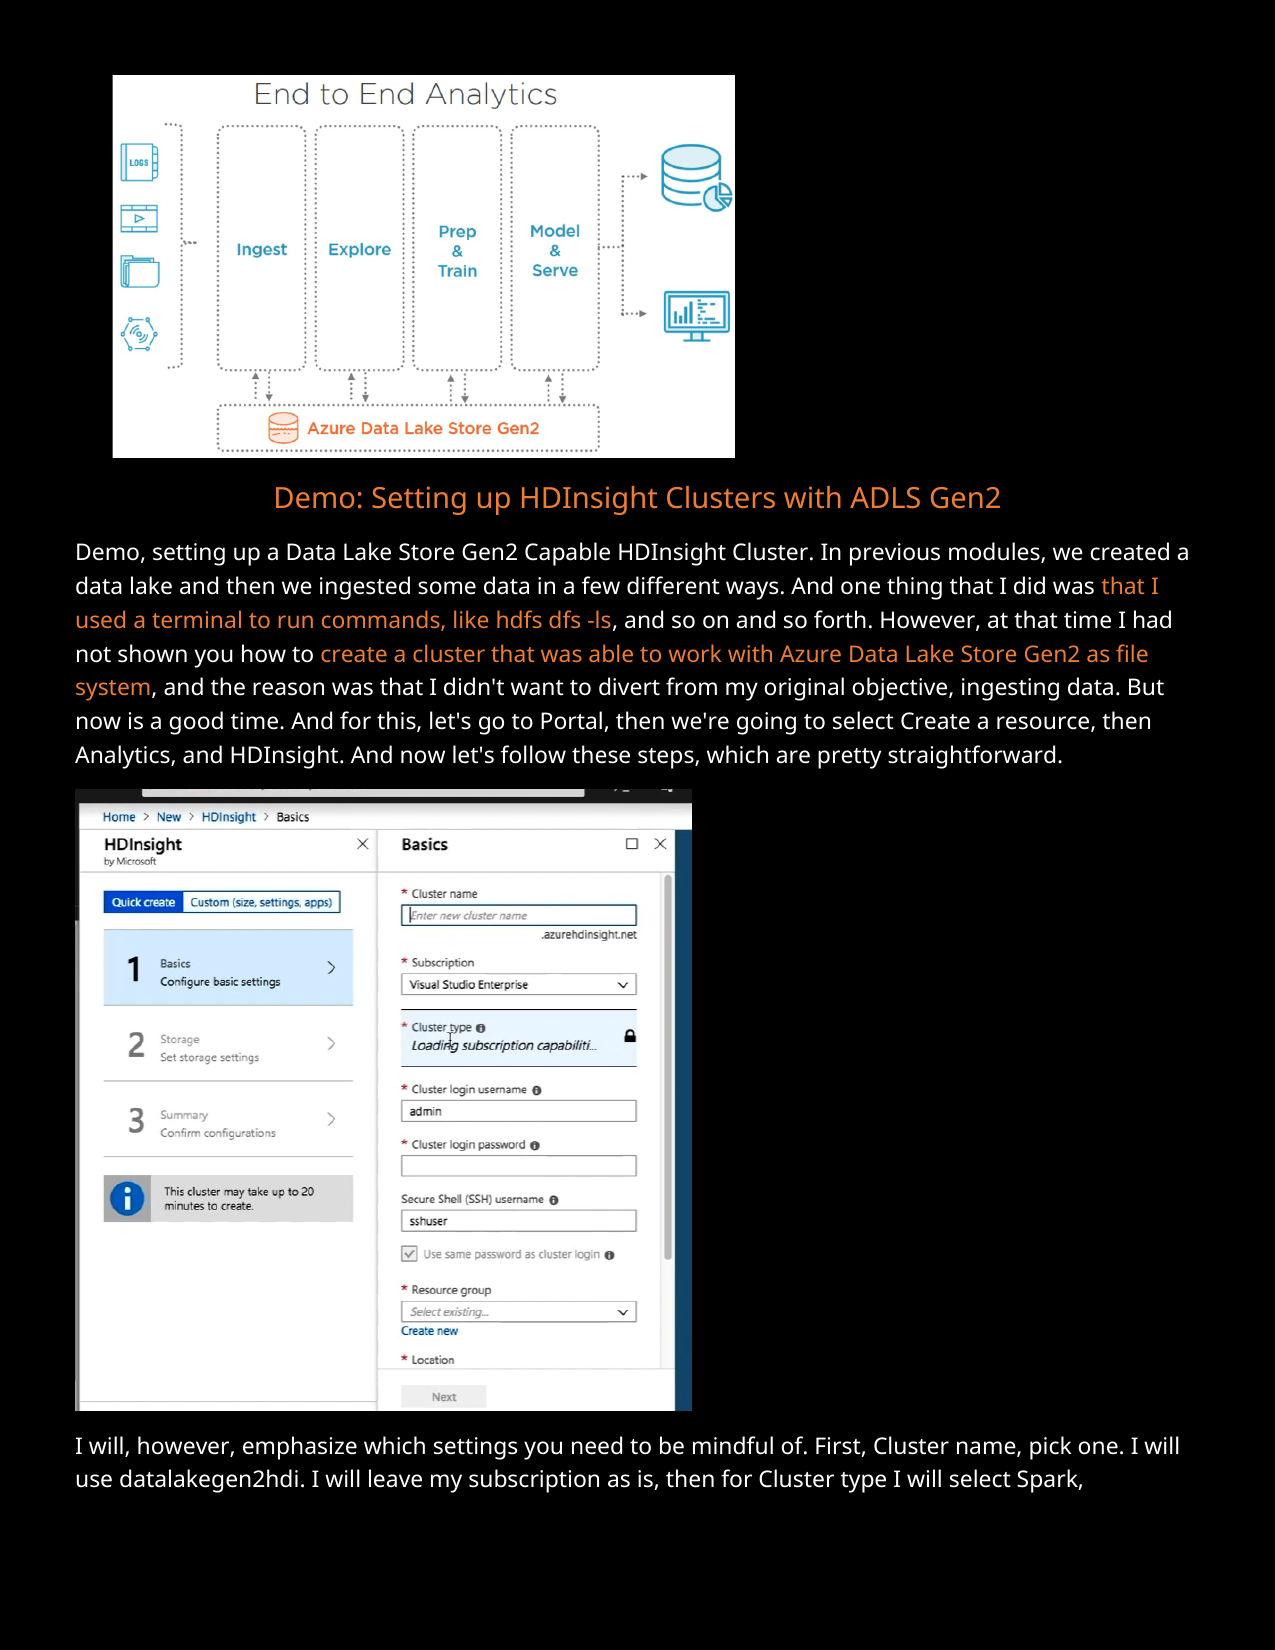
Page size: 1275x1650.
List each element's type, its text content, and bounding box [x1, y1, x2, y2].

text I will, however, emphasize which settings you need to be mindful of. First, Cluster name, pick one. I will use datalakegen2hdi. I will leave my subscription as is, then for Cluster type I will select Spark, [75, 1429, 1200, 1494]
text Demo, setting up a Data Lake Store Gen2 Capable HDInsight Cluster. In previous modules, we created a data lake and then we ingested some data in a few different ways. And one thing that I did was that I used a terminal to run commands, like hdfs dfs -ls, and so on and so forth. However, at that time I had not shown you how to create a cluster that was able to work with Azure Data Lake Store Gen2 as file system, and the reason was that I didn't want to divert from my original objective, ingesting data. But now is a good time. And for this, let's go to Portal, then we're going to select Create a resource, then Analytics, and HDInsight. And now let's follow these steps, which are pretty straightforward. [75, 536, 1200, 770]
picture [75, 789, 692, 1411]
picture [112, 75, 735, 458]
text Demo: Setting up HDInsight Clusters with ADLS Gen2 [75, 477, 1200, 517]
